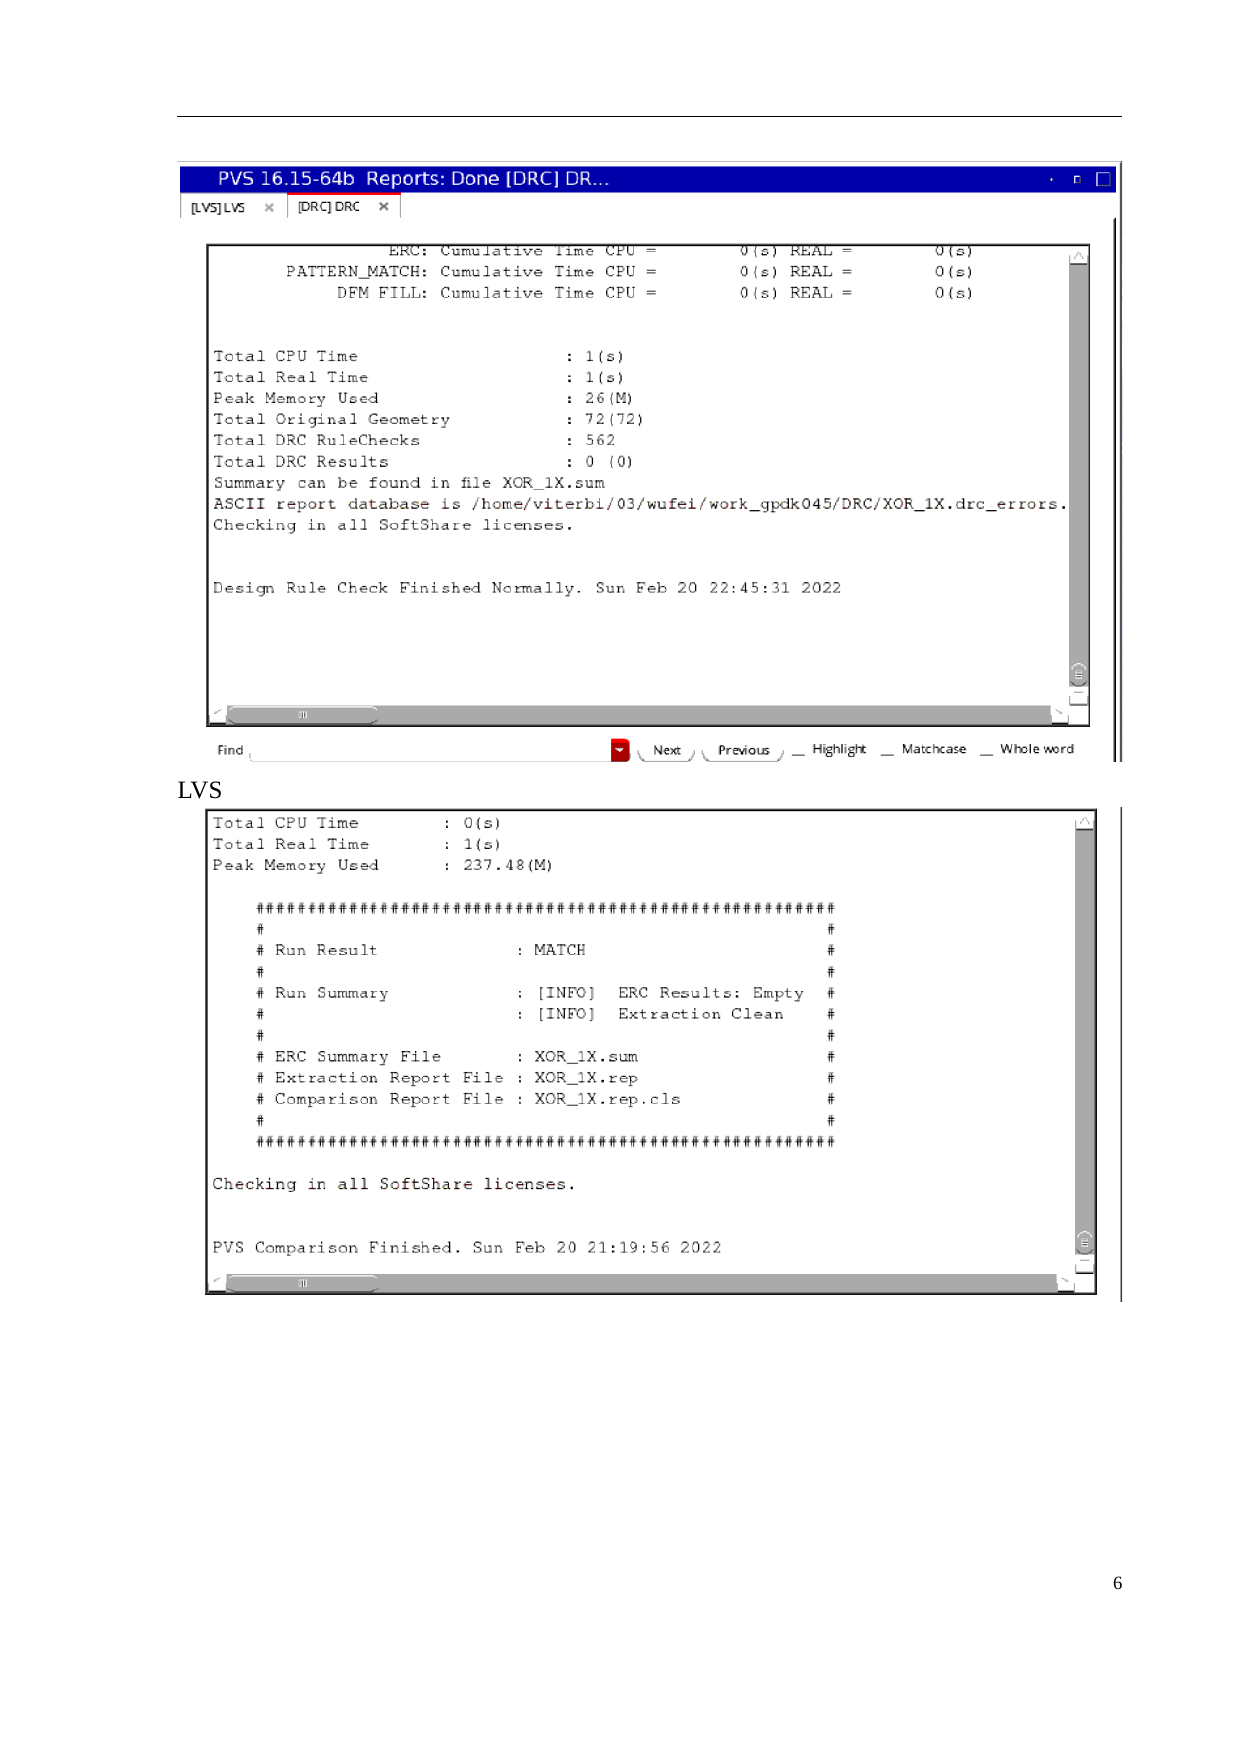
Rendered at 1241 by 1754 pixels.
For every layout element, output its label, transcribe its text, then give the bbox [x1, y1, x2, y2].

text LVS [177, 773, 1122, 807]
